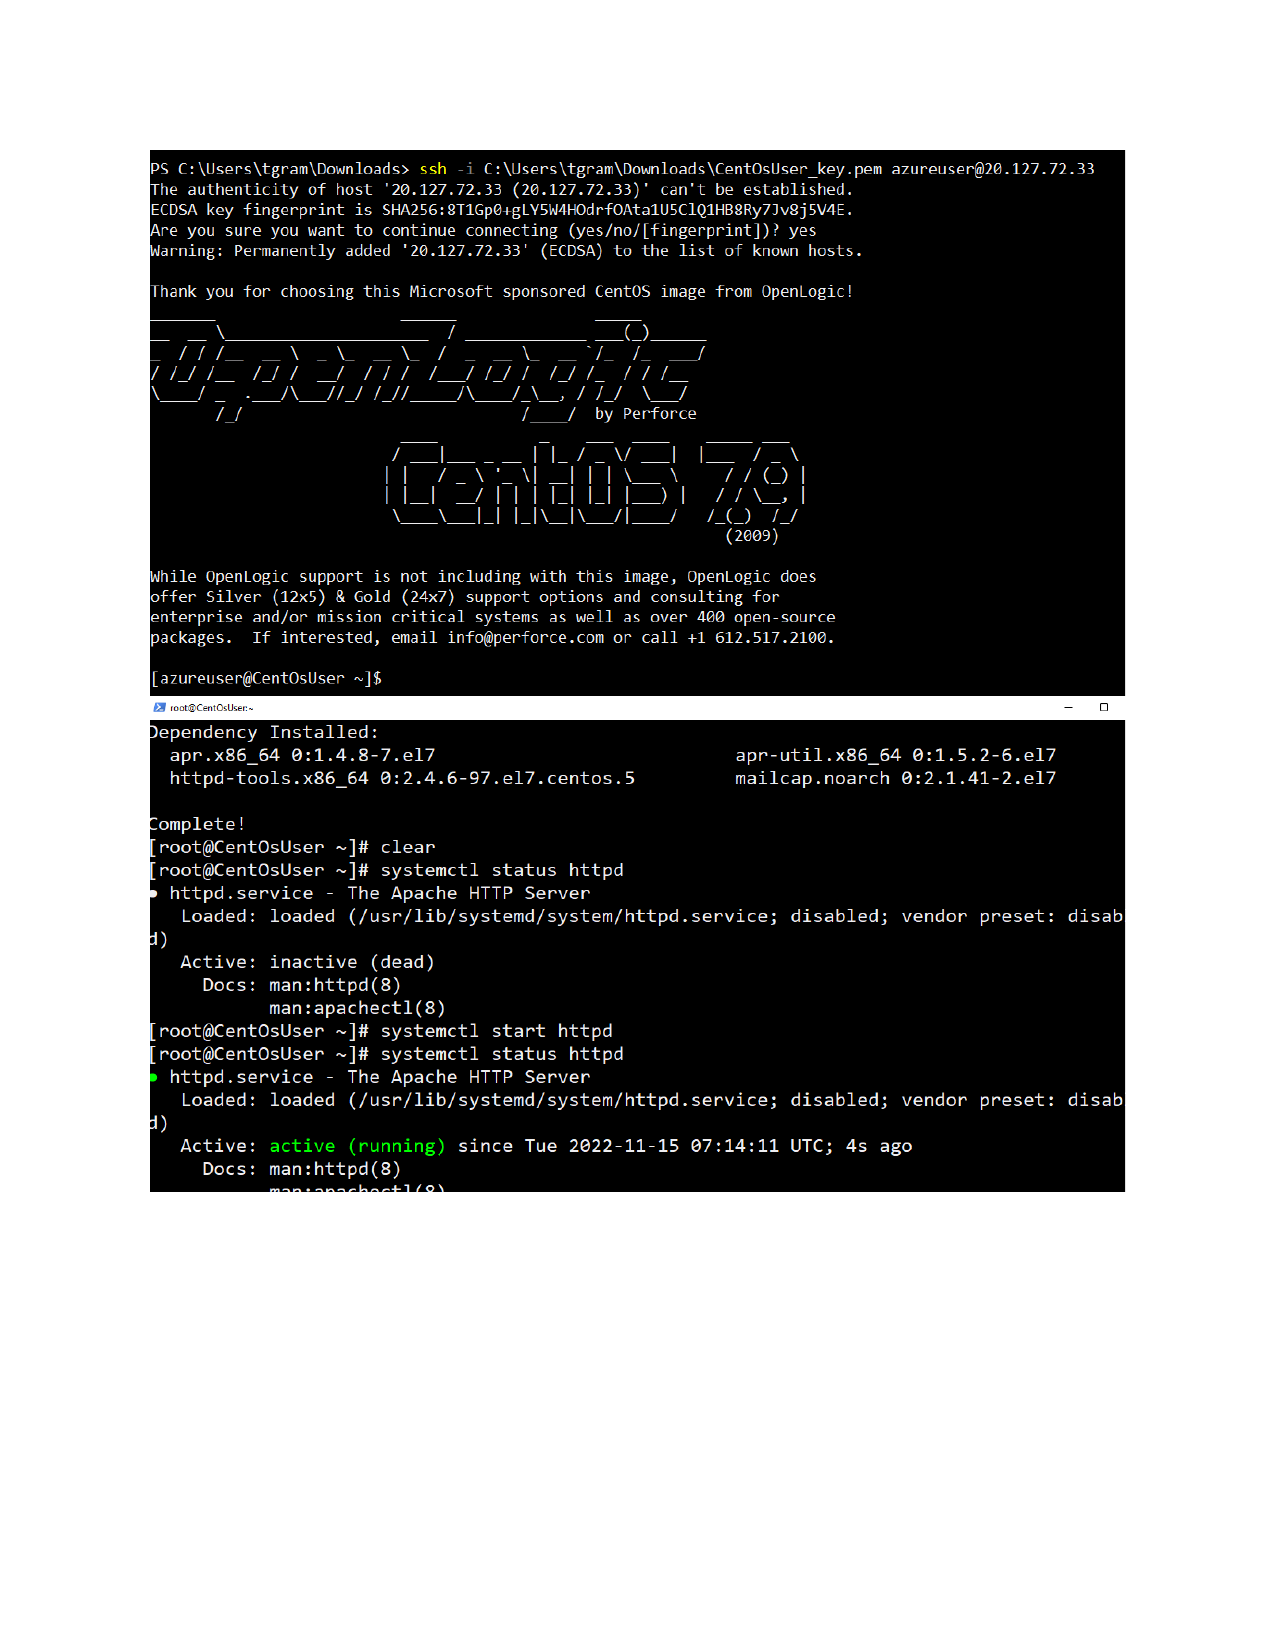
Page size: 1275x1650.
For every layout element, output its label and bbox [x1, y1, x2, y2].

picture [150, 699, 1125, 1192]
picture [150, 150, 1125, 696]
